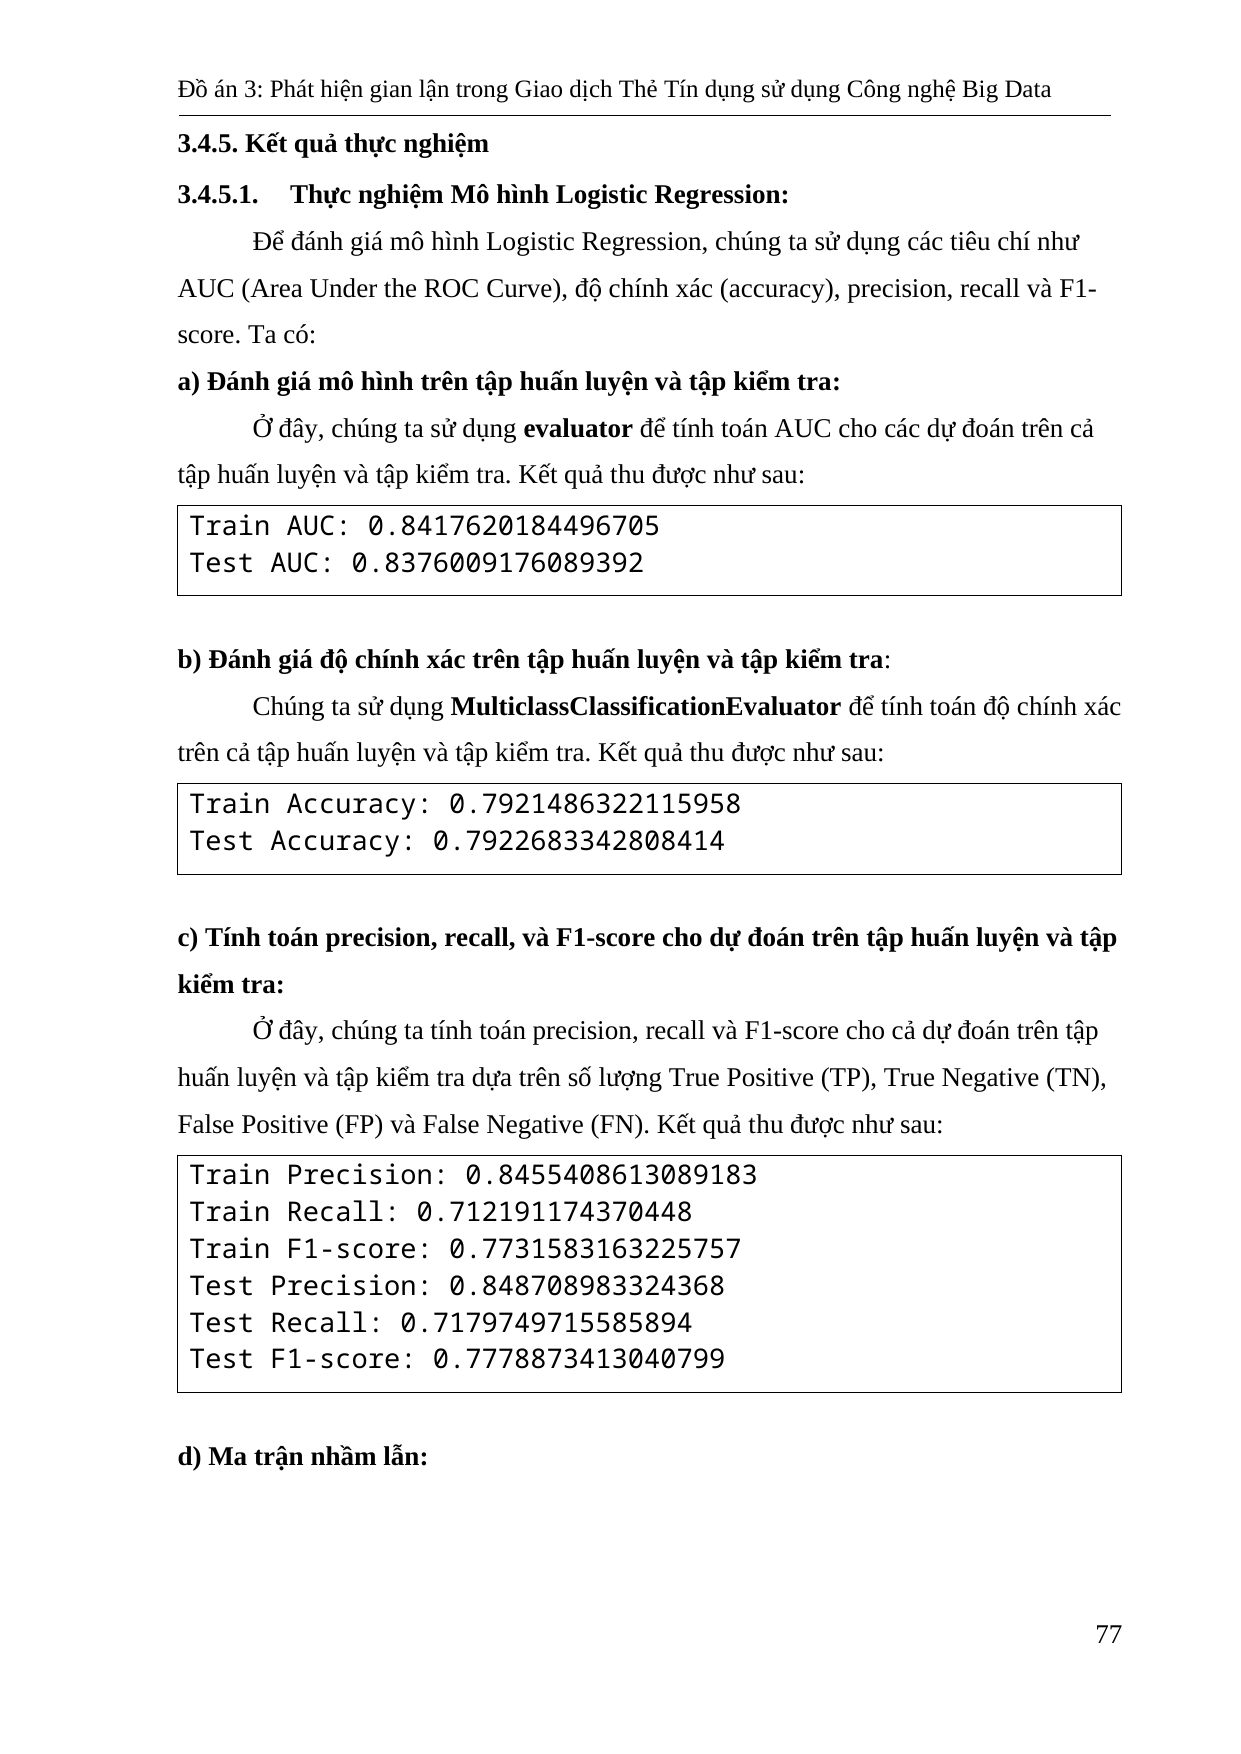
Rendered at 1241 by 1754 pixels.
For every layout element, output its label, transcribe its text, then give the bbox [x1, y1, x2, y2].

text c) Tính toán precision, recall, và F1-score cho dự đoán trên tập huấn luyện và tập kiểm tra: [177, 921, 1122, 999]
text Để đánh giá mô hình Logistic Regression, chúng ta sử dụng các tiêu chí như AUC (Area Under the ROC Curve), độ chính xác (accuracy), precision, recall và F1-score. Ta có: [177, 225, 1122, 349]
subtitle Thực nghiệm Mô hình Logistic Regression: [177, 178, 1122, 209]
text Ở đây, chúng ta sử dụng evaluator để tính toán AUC cho các dự đoán trên cả tập huấn luyện và tập kiểm tra. Kết quả thu được như sau: [177, 412, 1122, 489]
table_header Train Precision: 0.8455408613089183 Train Recall: 0.712191174370448 Train F1-score: 0.7731583163225757 Test Precision: 0.848708983324368 Test Recall: 0.7179749715585894 Test F1-score: 0.7778873413040799 [178, 1156, 1121, 1392]
text d) Ma trận nhầm lẫn: [177, 1440, 1122, 1471]
subtitle 3.4.5. Kết quả thực nghiệm [177, 128, 1122, 159]
table_header Train Accuracy: 0.7921486322115958 Test Accuracy: 0.7922683342808414 [178, 784, 1121, 873]
text Chúng ta sử dụng MulticlassClassificationEvaluator để tính toán độ chính xác trên cả tập huấn luyện và tập kiểm tra. Kết quả thu được như sau: [177, 690, 1122, 768]
text Ở đây, chúng ta tính toán precision, recall và F1-score cho cả dự đoán trên tập huấn luyện và tập kiểm tra dựa trên số lượng True Positive (TP), True Negative (TN), False Positive (FP) và False Negative (FN). Kết quả thu được như sau: [177, 1014, 1122, 1139]
table_header Train AUC: 0.8417620184496705 Test AUC: 0.8376009176089392 [178, 506, 1121, 595]
text b) Đánh giá độ chính xác trên tập huấn luyện và tập kiểm tra: [177, 643, 1122, 674]
text a) Đánh giá mô hình trên tập huấn luyện và tập kiểm tra: [177, 365, 1122, 396]
